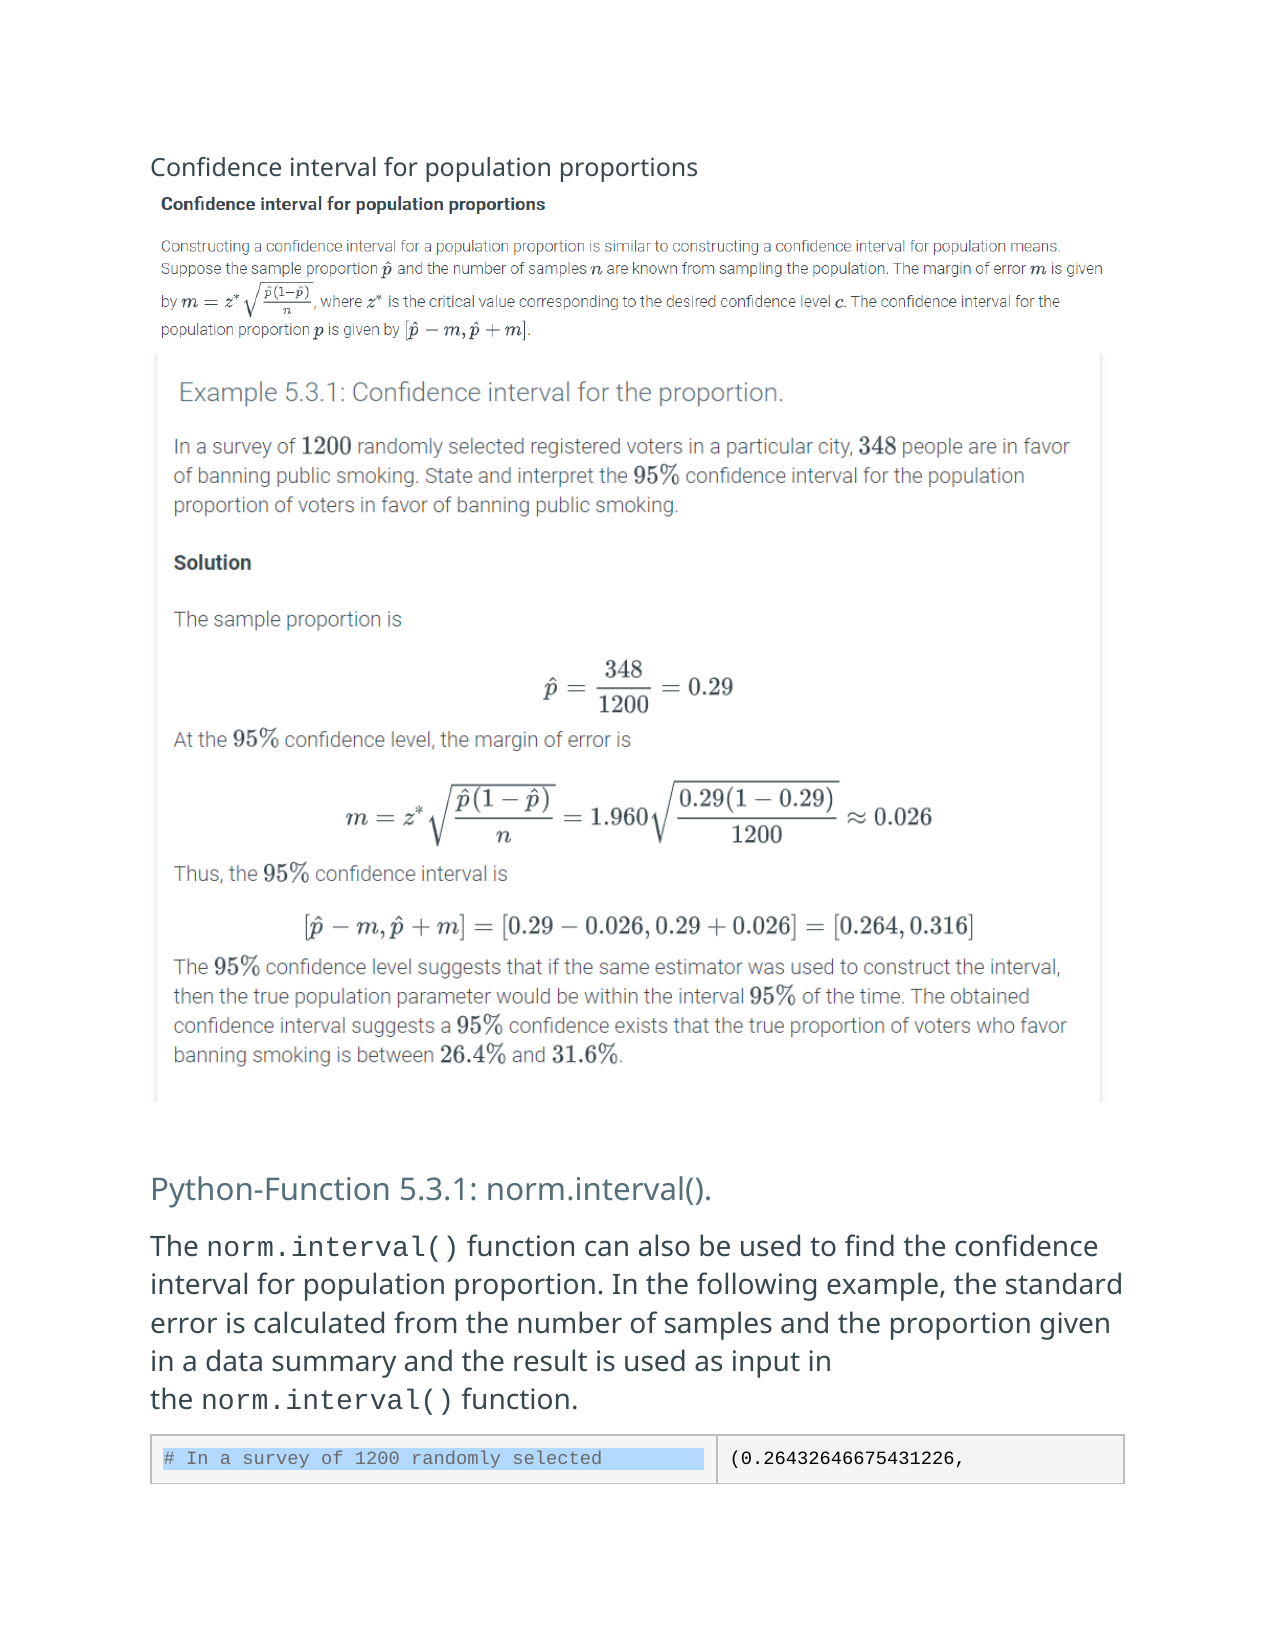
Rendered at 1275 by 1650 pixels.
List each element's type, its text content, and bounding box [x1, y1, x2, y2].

subtitle Confidence interval for population proportions [150, 150, 1125, 184]
text Python-Function 5.3.1: norm.interval(). [150, 1167, 1125, 1209]
text The norm.interval() function can also be used to find the confidence interval for population proportion. In the following example, the standard error is calculated from the number of samples and the proportion given in a data summary and the result is used as input in the norm.interval() function. [150, 1226, 1125, 1418]
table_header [152, 1436, 716, 1482]
picture [150, 353, 1125, 1102]
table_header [718, 1436, 1123, 1482]
picture [150, 186, 1125, 352]
